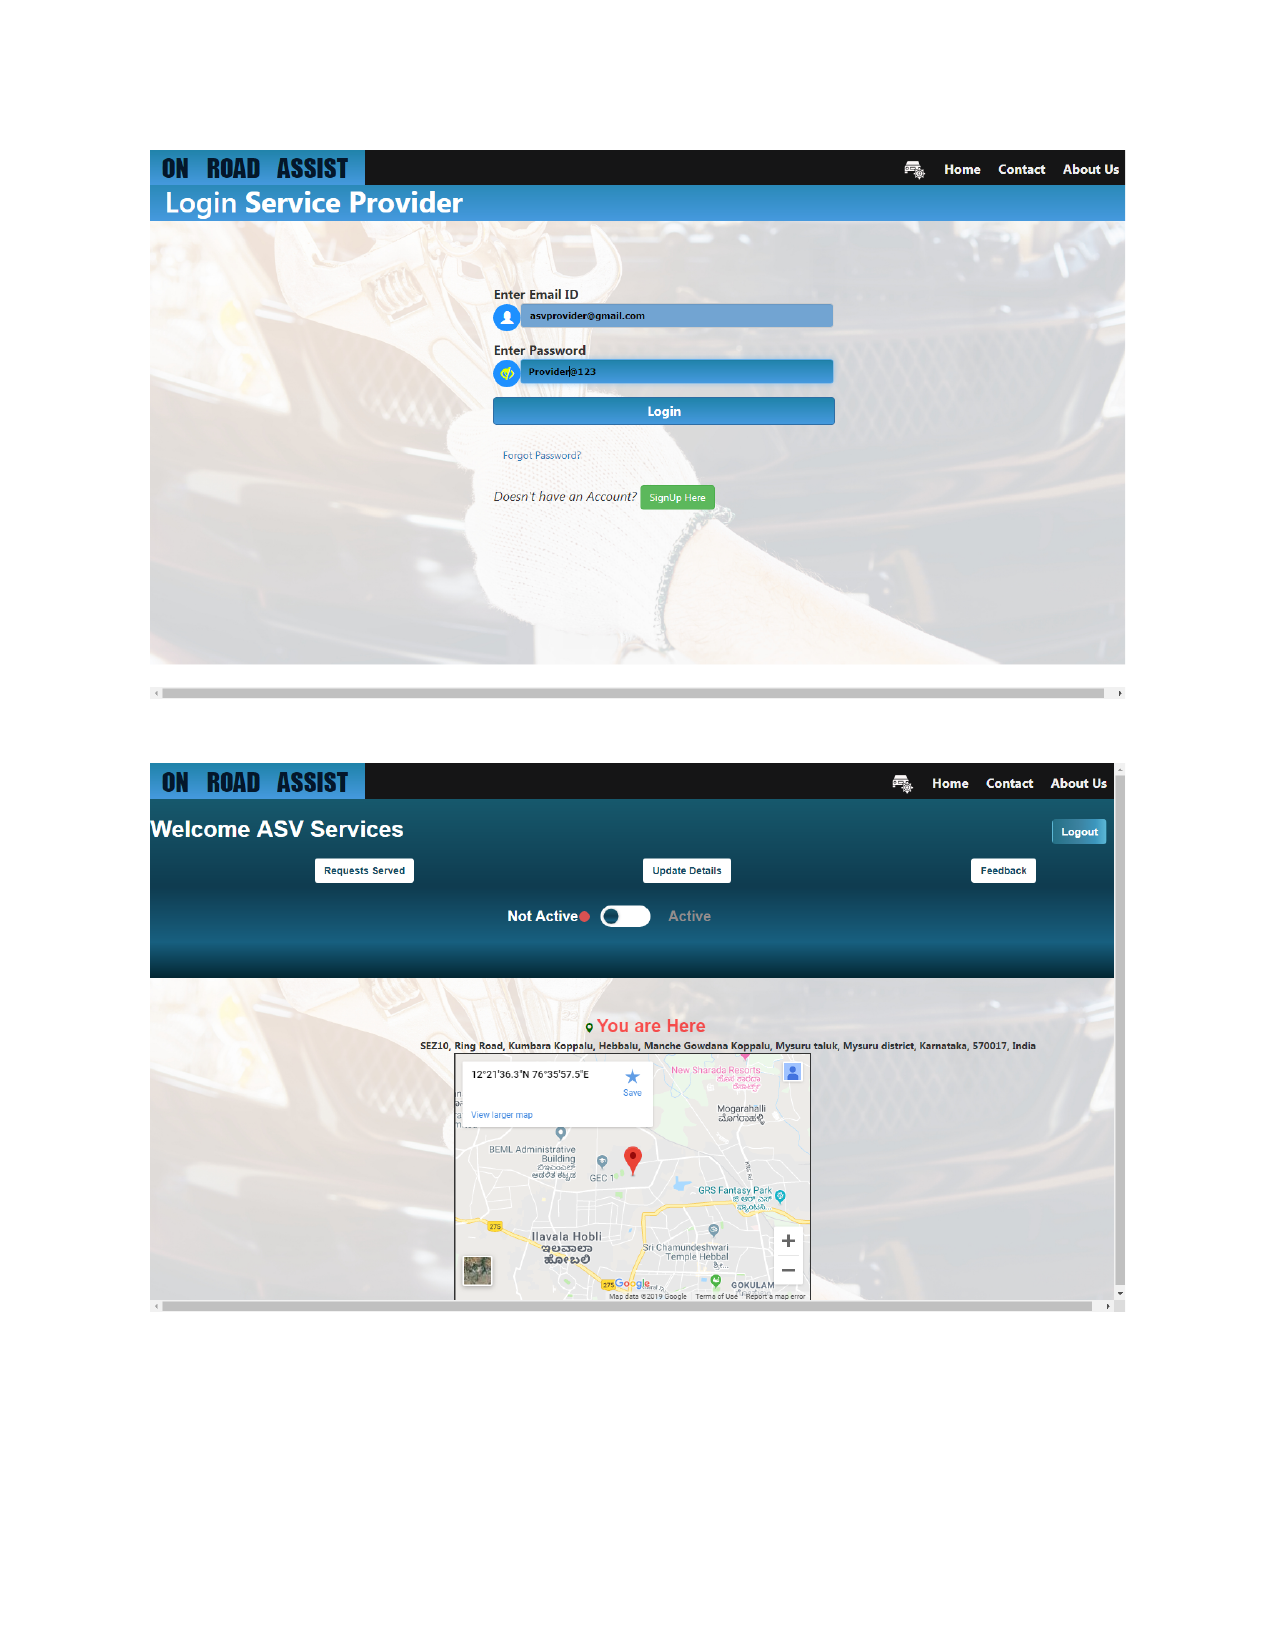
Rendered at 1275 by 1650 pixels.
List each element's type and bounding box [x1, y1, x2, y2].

picture [150, 763, 1125, 1312]
picture [150, 150, 1125, 699]
